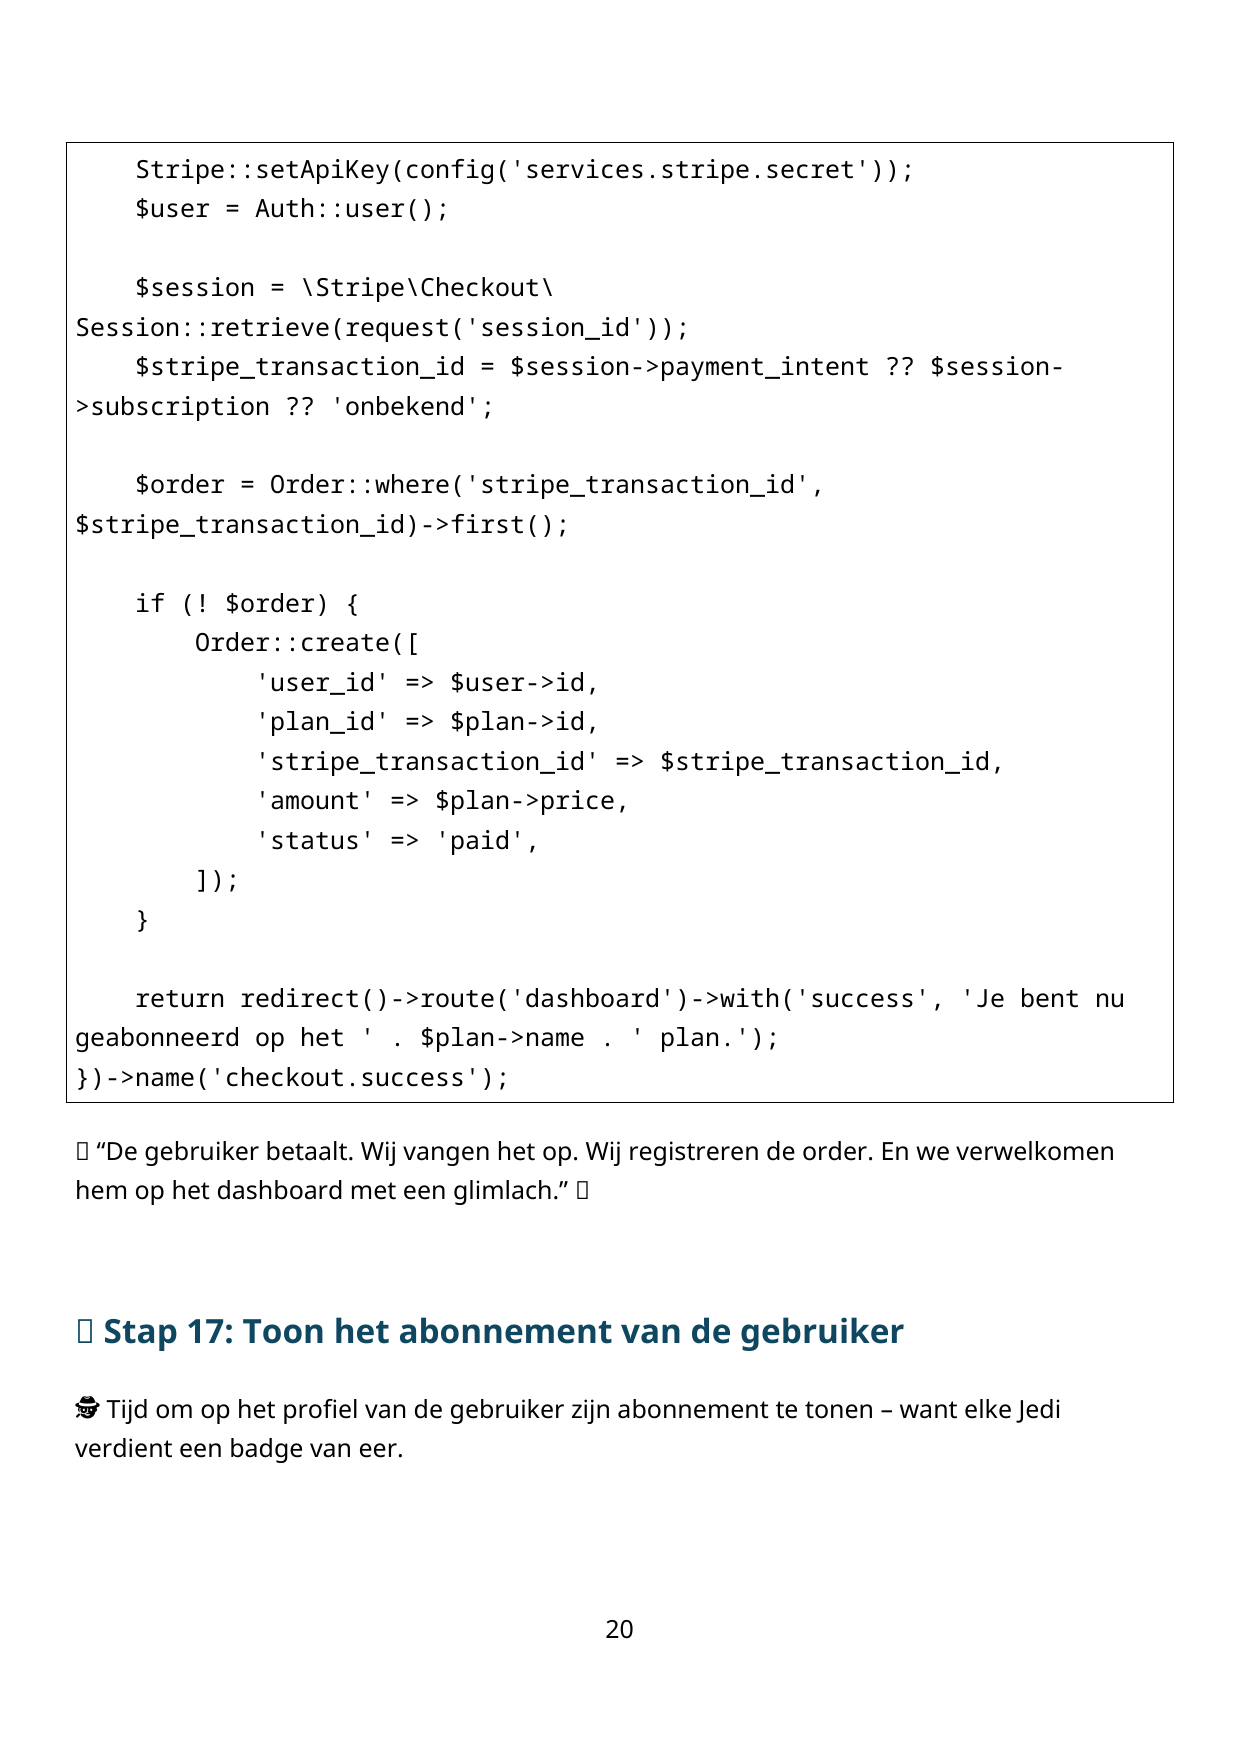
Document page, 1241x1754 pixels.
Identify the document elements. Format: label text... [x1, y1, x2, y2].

subtitle ✅ Stap 17: Toon het abonnement van de gebruiker [75, 1308, 1165, 1353]
text 🧠 “De gebruiker betaalt. Wij vangen het op. Wij registreren de order. En we verwelkomen hem op het dashboard met een glimlach.” 🌞 [75, 1133, 1165, 1207]
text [67, 143, 1173, 1102]
text 🕵️ Tijd om op het profiel van de gebruiker zijn abonnement te tonen – want elke Jedi verdient een badge van eer. [75, 1391, 1165, 1465]
